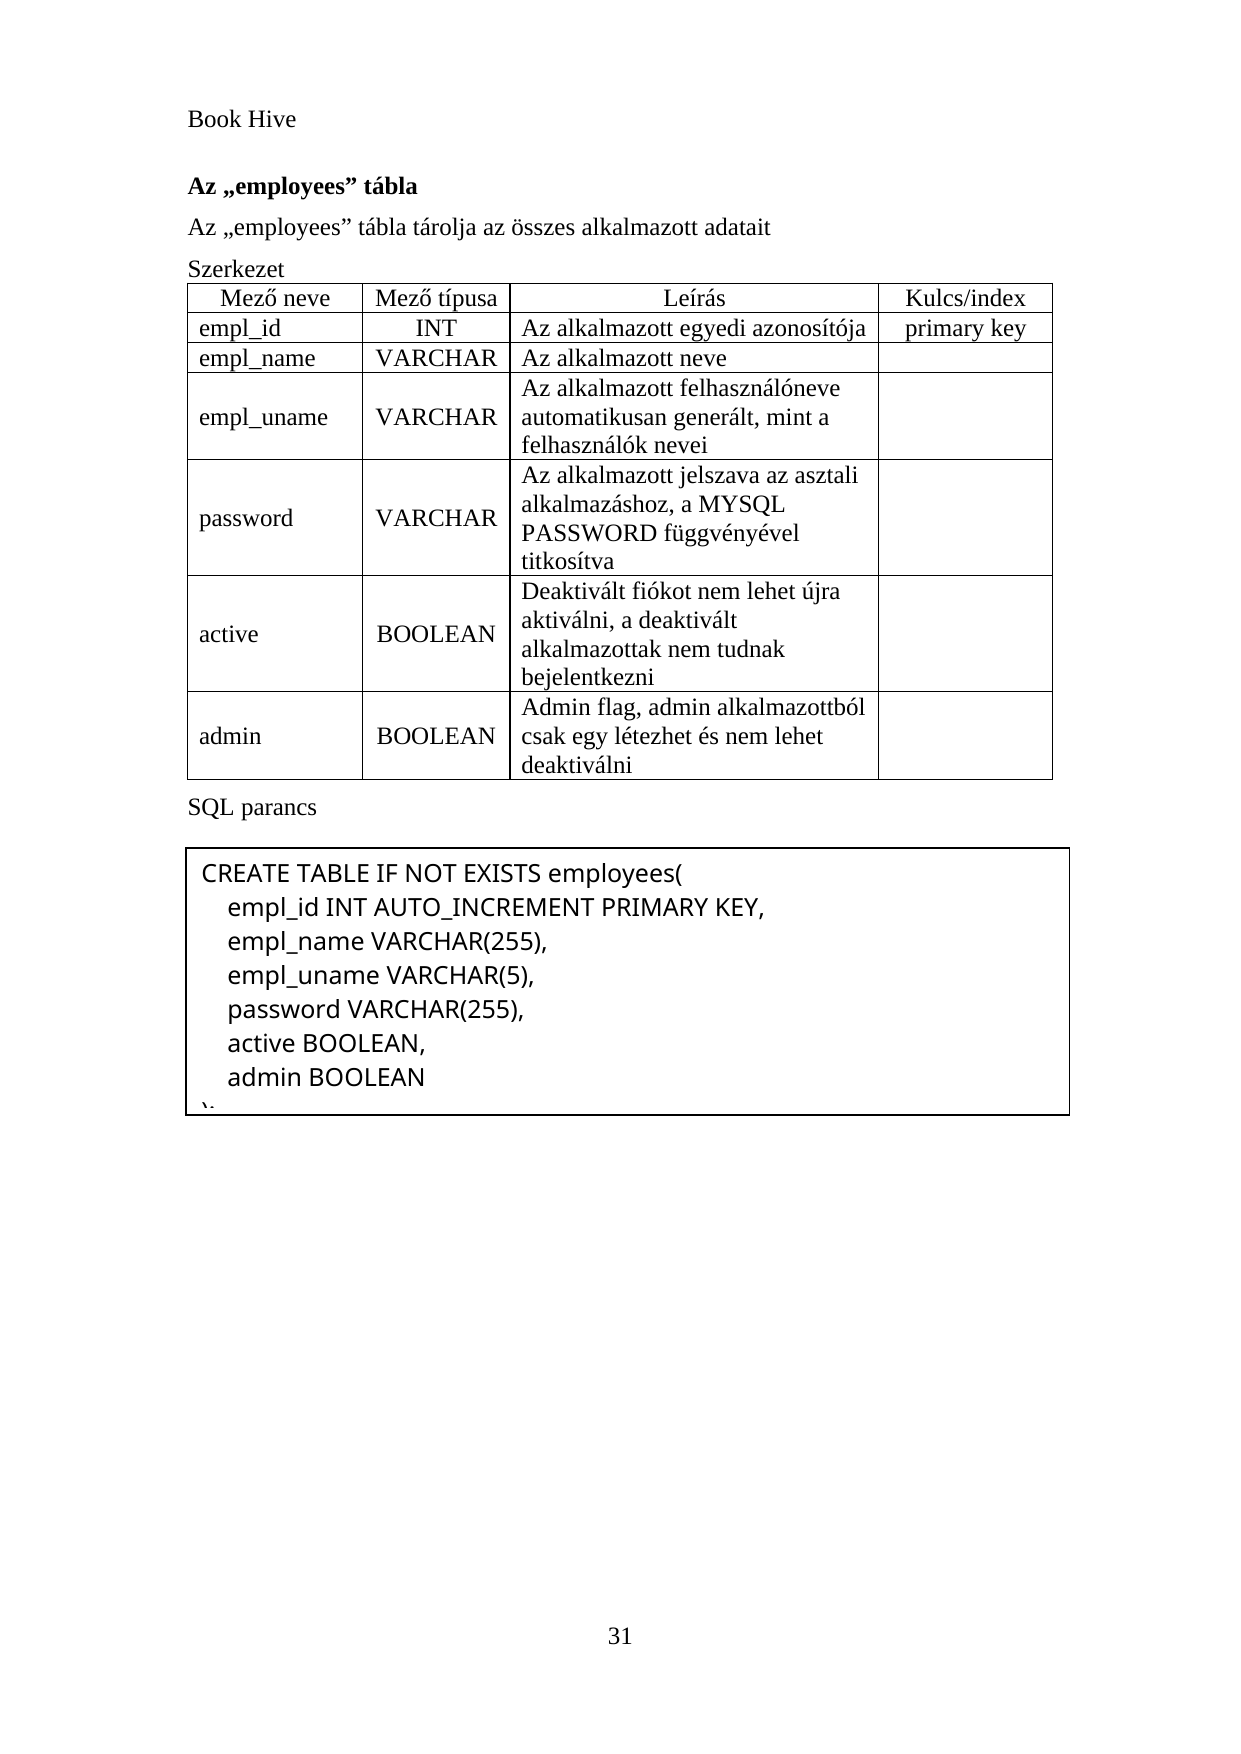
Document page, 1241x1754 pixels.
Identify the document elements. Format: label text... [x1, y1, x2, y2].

table_cell BOOLEAN [363, 576, 509, 691]
text Az „employees” tábla tárolja az összes alkalmazott adatait [187, 212, 1053, 241]
table_header Kulcs/index [879, 284, 1052, 312]
table_cell [879, 343, 1052, 372]
table_cell [879, 373, 1052, 459]
table_cell VARCHAR [363, 460, 509, 575]
table_cell [879, 460, 1052, 575]
table_cell Az alkalmazott neve [511, 343, 878, 372]
table_cell Az alkalmazott egyedi azonosítója [511, 313, 878, 342]
subtitle Az „employees” tábla [187, 150, 1053, 200]
table_cell [879, 692, 1052, 778]
table_cell VARCHAR [363, 343, 509, 372]
table_cell Az alkalmazott felhasználóneve automatikusan generált, mint a felhasználók nevei [511, 373, 878, 459]
table_cell primary key [879, 313, 1052, 342]
table_cell empl_id [188, 313, 362, 342]
text SQL parancs [187, 792, 1053, 821]
table_cell empl_uname [188, 373, 362, 459]
table_cell Admin flag, admin alkalmazottból csak egy létezhet és nem lehet deaktiválni [511, 692, 878, 778]
table_cell admin [188, 692, 362, 778]
table_cell [879, 576, 1052, 691]
table_cell INT [363, 313, 509, 342]
table_cell empl_name [188, 343, 362, 372]
table_cell Az alkalmazott jelszava az asztali alkalmazáshoz, a MYSQL PASSWORD függvényével titkosítva [511, 460, 878, 575]
table_header Leírás [511, 284, 878, 312]
table_header Mező típusa [363, 284, 509, 312]
table_cell Deaktivált fiókot nem lehet újra aktiválni, a deaktivált alkalmazottak nem tudnak bejelentkezni [511, 576, 878, 691]
table_header Mező neve [188, 284, 362, 312]
table_cell BOOLEAN [363, 692, 509, 778]
table_cell password [188, 460, 362, 575]
text Szerkezet [187, 254, 1053, 282]
table_cell VARCHAR [363, 373, 509, 459]
table_cell active [188, 576, 362, 691]
